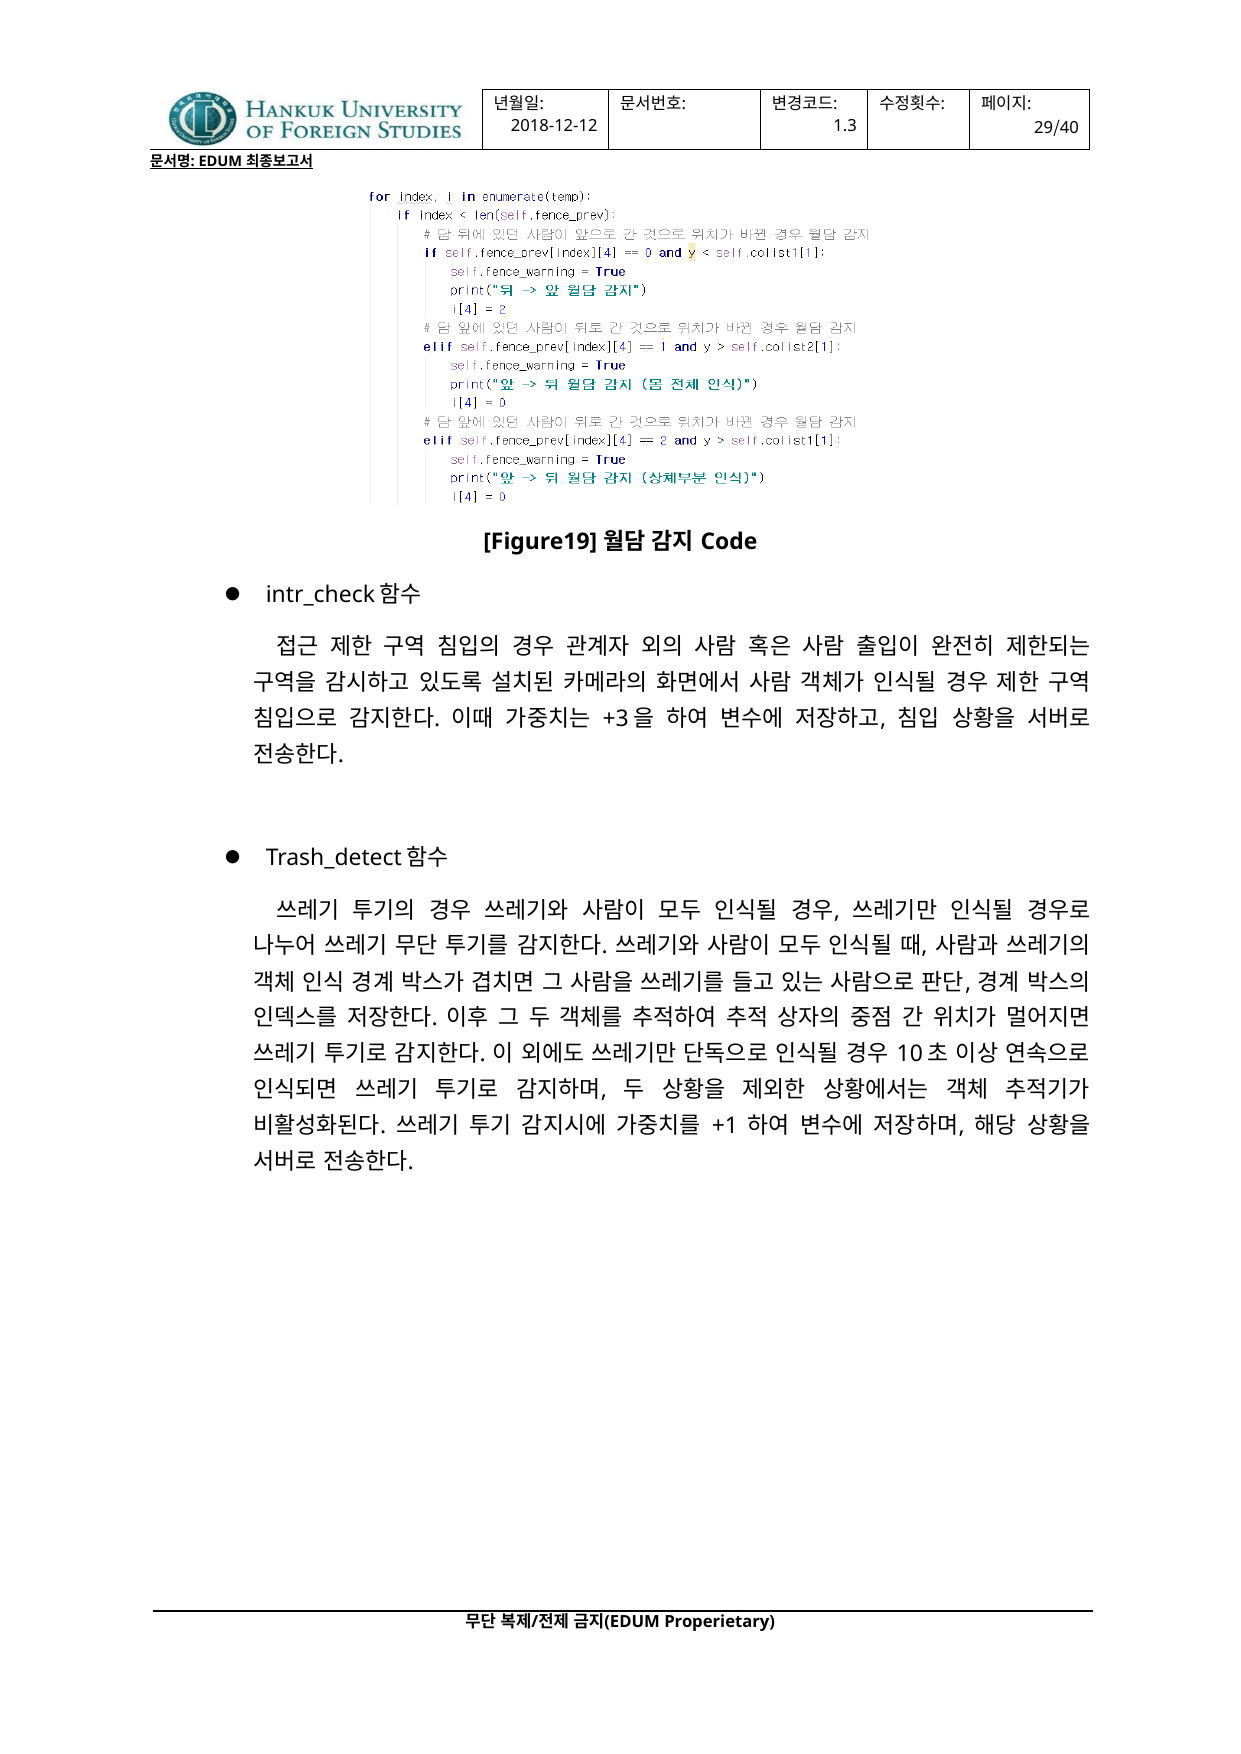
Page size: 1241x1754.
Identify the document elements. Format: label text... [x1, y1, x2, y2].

list Trash_detect함수 [224, 839, 1090, 872]
text 접근 제한 구역 침입의 경우 관계자 외의 사람 혹은 사람 출입이 완전히 제한되는 구역을 감시하고 있도록 설치된 카메라의 화면에서 사람 객체가 인식될 경우 제한 구역 침입으로 감지한다. 이때 가중치는 +3을 하여 변수에 저장하고, 침입 상황을 서버로 전송한다. [253, 628, 1090, 769]
text [Figure19] 월담 감지 Code [150, 523, 1090, 556]
picture [367, 189, 874, 505]
list intr_check함수 [224, 576, 1090, 609]
picture [161, 89, 470, 149]
text 쓰레기 투기의 경우 쓰레기와 사람이 모두 인식될 경우, 쓰레기만 인식될 경우로 나누어 쓰레기 무단 투기를 감지한다. 쓰레기와 사람이 모두 인식될 때, 사람과 쓰레기의 객체 인식 경계 박스가 겹치면 그 사람을 쓰레기를 들고 있는 사람으로 판단, 경계 박스의 인덱스를 저장한다. 이후 그 두 객체를 추적하여 추적 상자의 중점 간 위치가 멀어지면 쓰레기 투기로 감지한다. 이 외에도 쓰레기만 단독으로 인식될 경우 10초 이상 연속으로 인식되면 쓰레기 투기로 감지하며, 두 상황을 제외한 상황에서는 객체 추적기가 비활성화된다. 쓰레기 투기 감지시에 가중치를 +1 하여 변수에 저장하며, 해당 상황을 서버로 전송한다. [253, 891, 1090, 1176]
